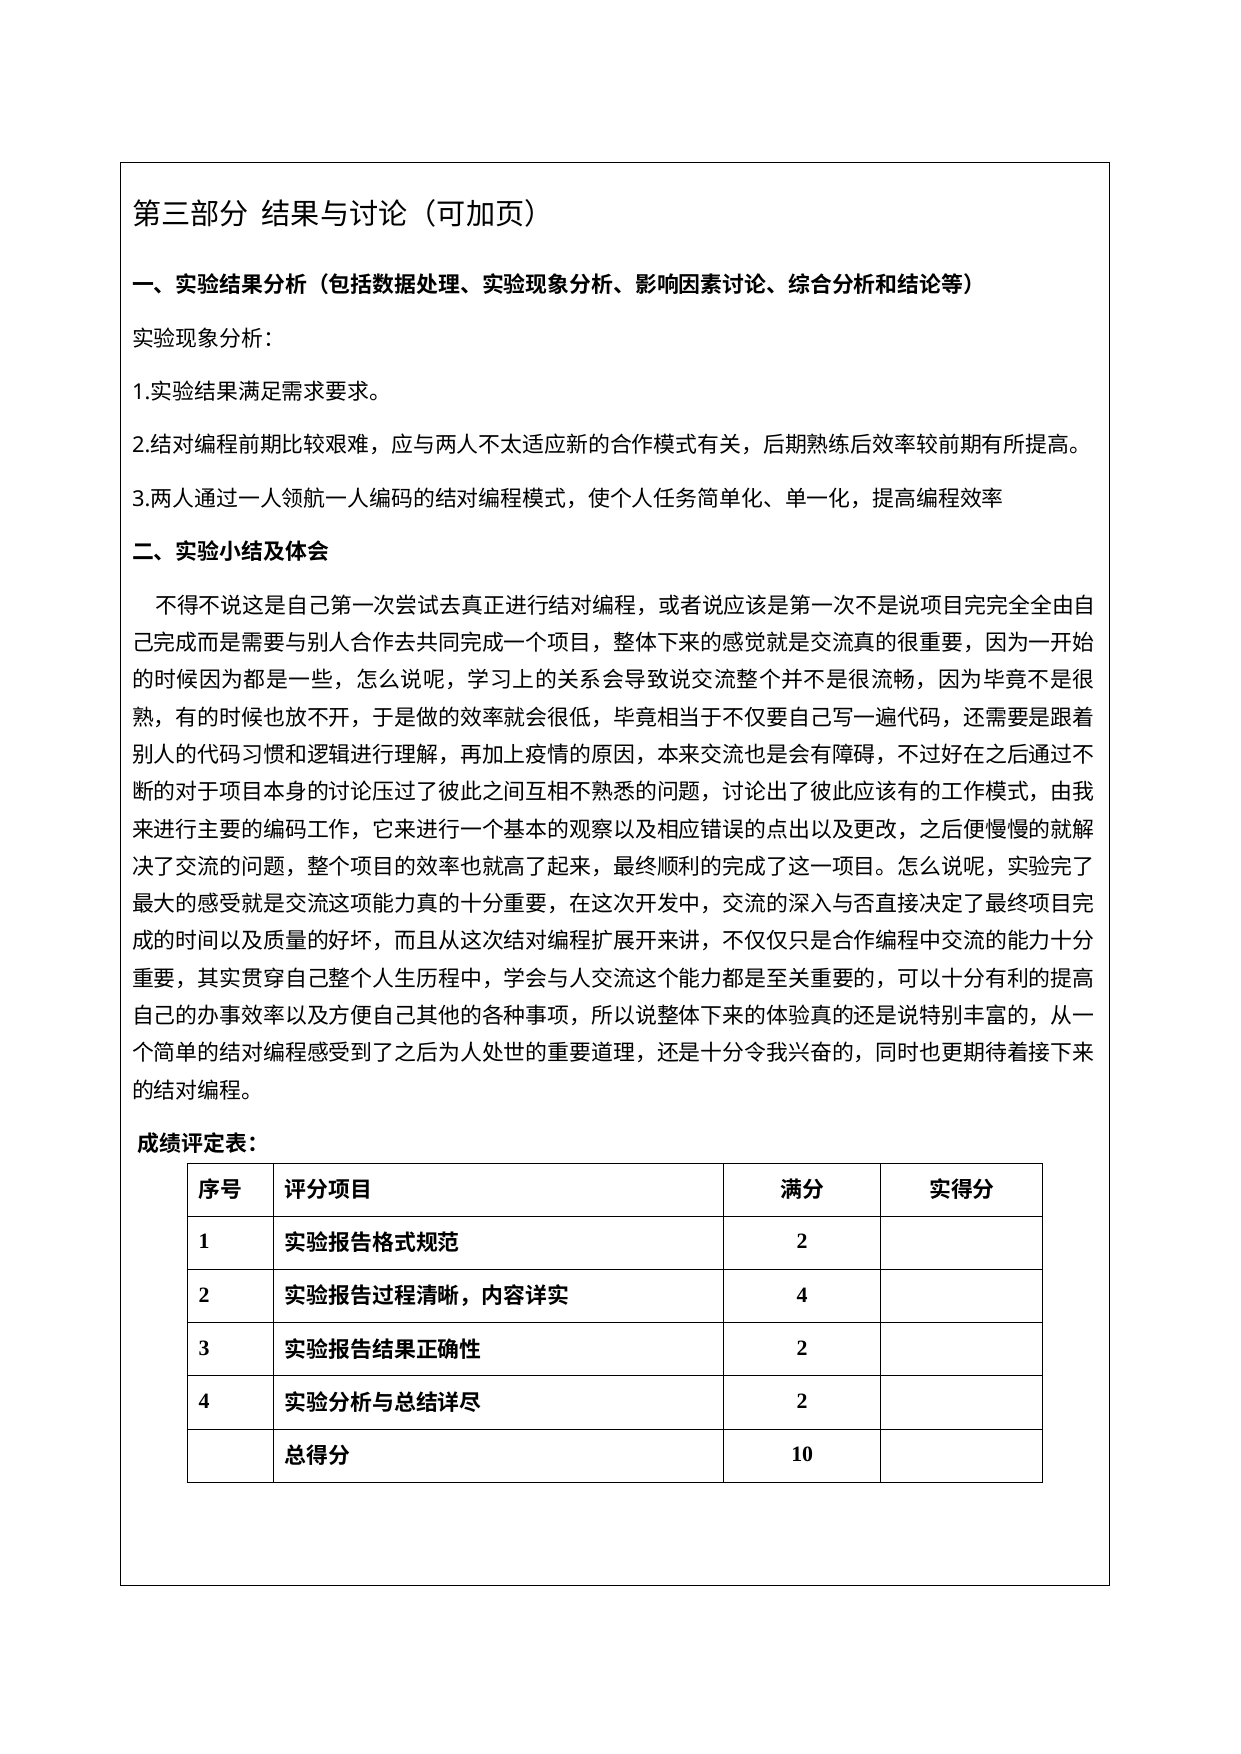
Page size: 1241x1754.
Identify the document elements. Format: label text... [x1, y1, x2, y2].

table_cell 第三部分 结果与讨论（可加页） 一、实验结果分析（包括数据处理、实验现象分析、影响因素讨论、综合分析和结论等） 实验现象分析： 1.实验结果满足需求要求。 2.结对编程前期比较艰难，应与两人不太适应新的合作模式有关，后期熟练后效率较前期有所提高。 3.两人通过一人领航一人编码的结对编程模式，使个人任务简单化、单一化，提高编程效率 二、实验小结及体会 不得不说这是自己第一次尝试去真正进行结对编程，或者说应该是第一次不是说项目完完全全由自己完成而是需要与别人合作去共同完成一个项目，整体下来的感觉就是交流真的很重要，因为一开始的时候因为都是一些，怎么说呢，学习上的关系会导致说交流整个并不是很流畅，因为毕竟不是很熟，有的时候也放不开，于是做的效率就会很低，毕竟相当于不仅要自己写一遍代码，还需要是跟着别人的代码习惯和逻辑进行理解，再加上疫情的原因，本来交流也是会有障碍，不过好在之后通过不断的对于项目本身的讨论压过了彼此之间互相不熟悉的问题，讨论出了彼此应该有的工作模式，由我来进行主要的编码工作，它来进行一个基本的观察以及相应错误的点出以及更改，之后便慢慢的就解决了交流的问题，整个项目的效率也就高了起来，最终顺利的完成了这一项目。怎么说呢，实验完了最大的感受就是交流这项能力真的十分重要，在这次开发中，交流的深入与否直接决定了最终项目完成的时间以及质量的好坏，而且从这次结对编程扩展开来讲，不仅仅只是合作编程中交流的能力十分重要，其实贯穿自己整个人生历程中，学会与人交流这个能力都是至关重要的，可以十分有利的提高自己的办事效率以及方便自己其他的各种事项，所以说整体下来的体验真的还是说特别丰富的，从一个简单的结对编程感受到了之后为人处世的重要道理，还是十分令我兴奋的，同时也更期待着接下来的结对编程。 成绩评定表： [121, 163, 1109, 1585]
